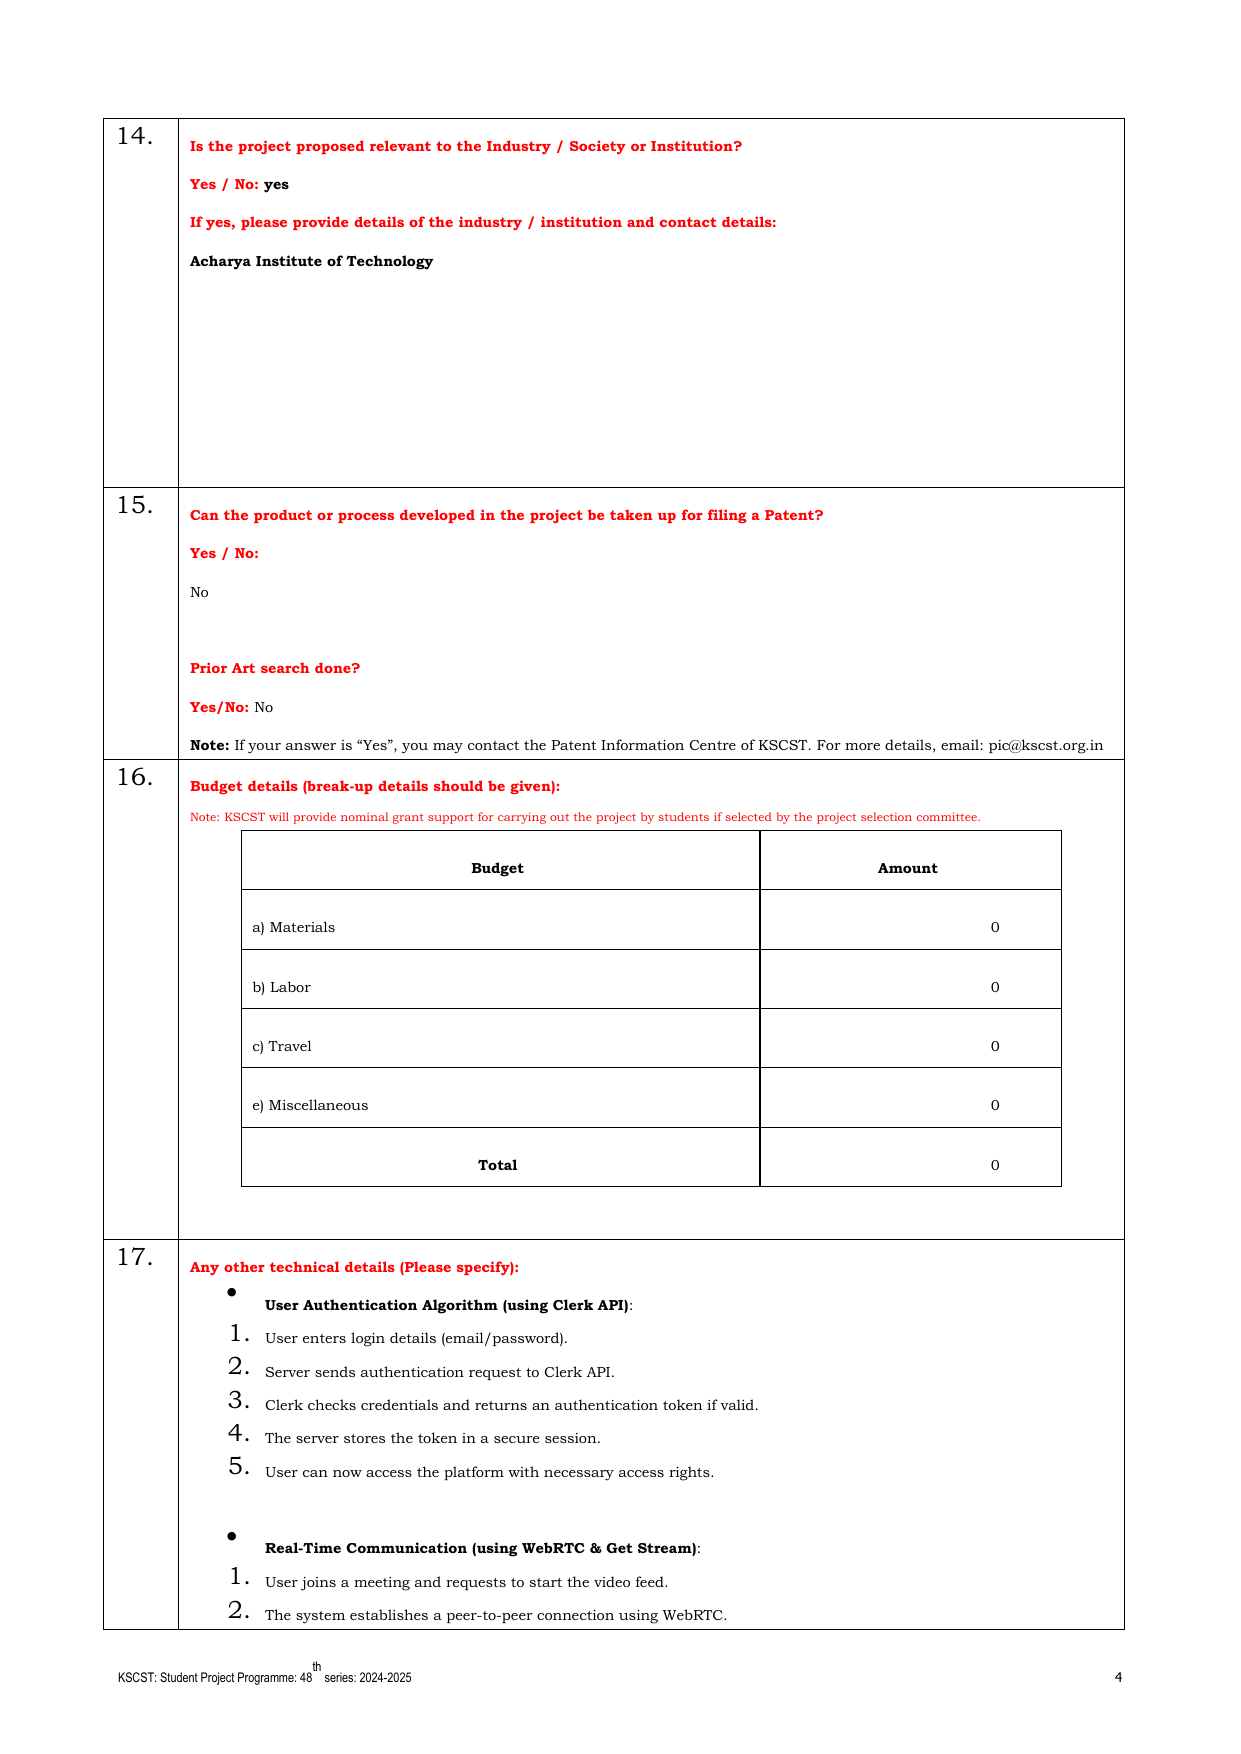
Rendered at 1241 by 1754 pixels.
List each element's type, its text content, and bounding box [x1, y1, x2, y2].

table_cell [104, 488, 178, 759]
table_cell [104, 760, 178, 1239]
table_cell [104, 119, 178, 487]
table_cell Budget details (break-up details should be given): Note: KSCST will provide nominal grant support for carrying out the project by students if selected by the project selection committee. [179, 760, 1124, 1239]
table_cell Is the project proposed relevant to the Industry / Society or Institution? Yes / No: yes If yes, please provide details of the industry / institution and contact details: Acharya Institute of Technology [179, 119, 1124, 487]
table_cell Can the product or process developed in the project be taken up for filing a Patent? Yes / No: No Prior Art search done? Yes/No: No Note: If your answer is “Yes”, you may contact the Patent Information Centre of KSCST. For more details, email: pic@kscst.org.in [179, 488, 1124, 759]
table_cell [179, 1240, 1124, 1629]
table_cell [104, 1240, 178, 1629]
